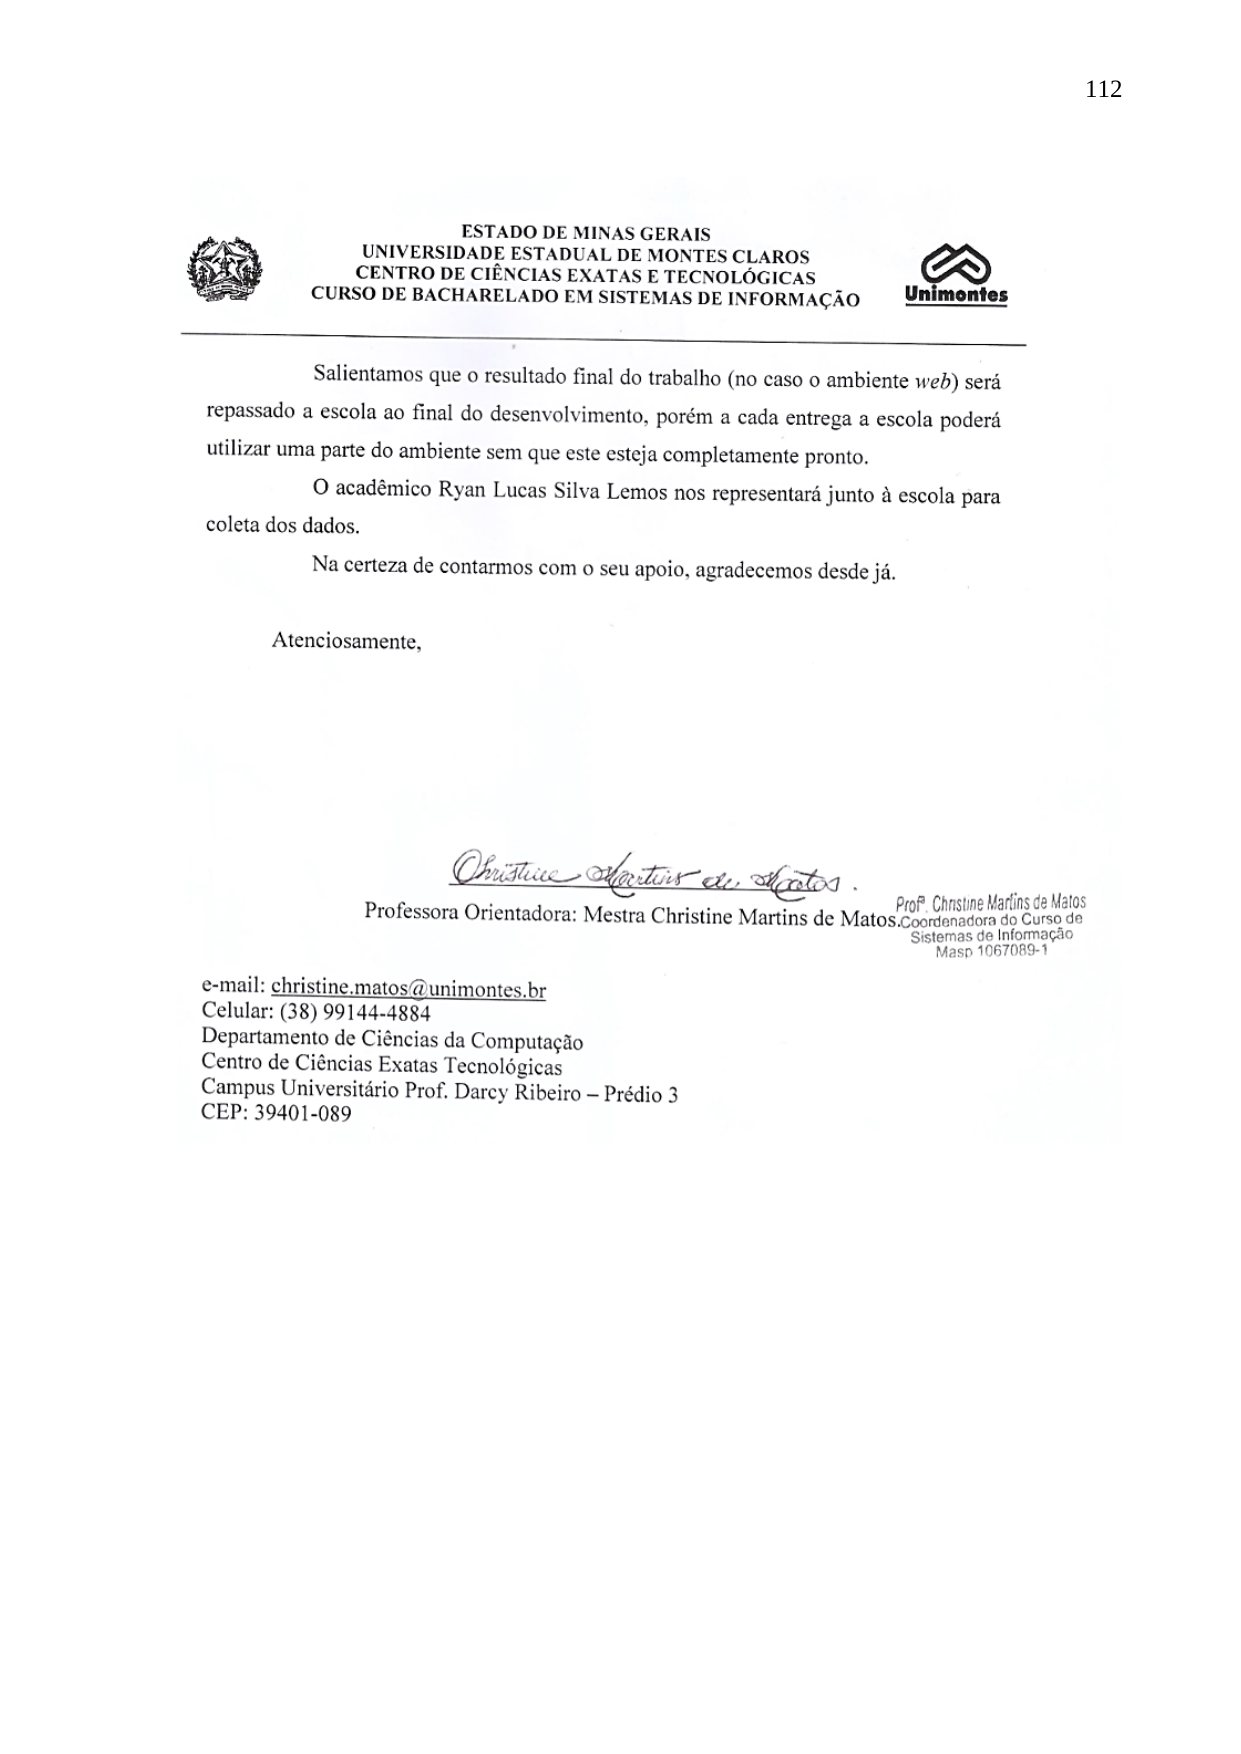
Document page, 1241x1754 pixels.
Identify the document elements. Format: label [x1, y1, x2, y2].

picture [177, 177, 1123, 1156]
